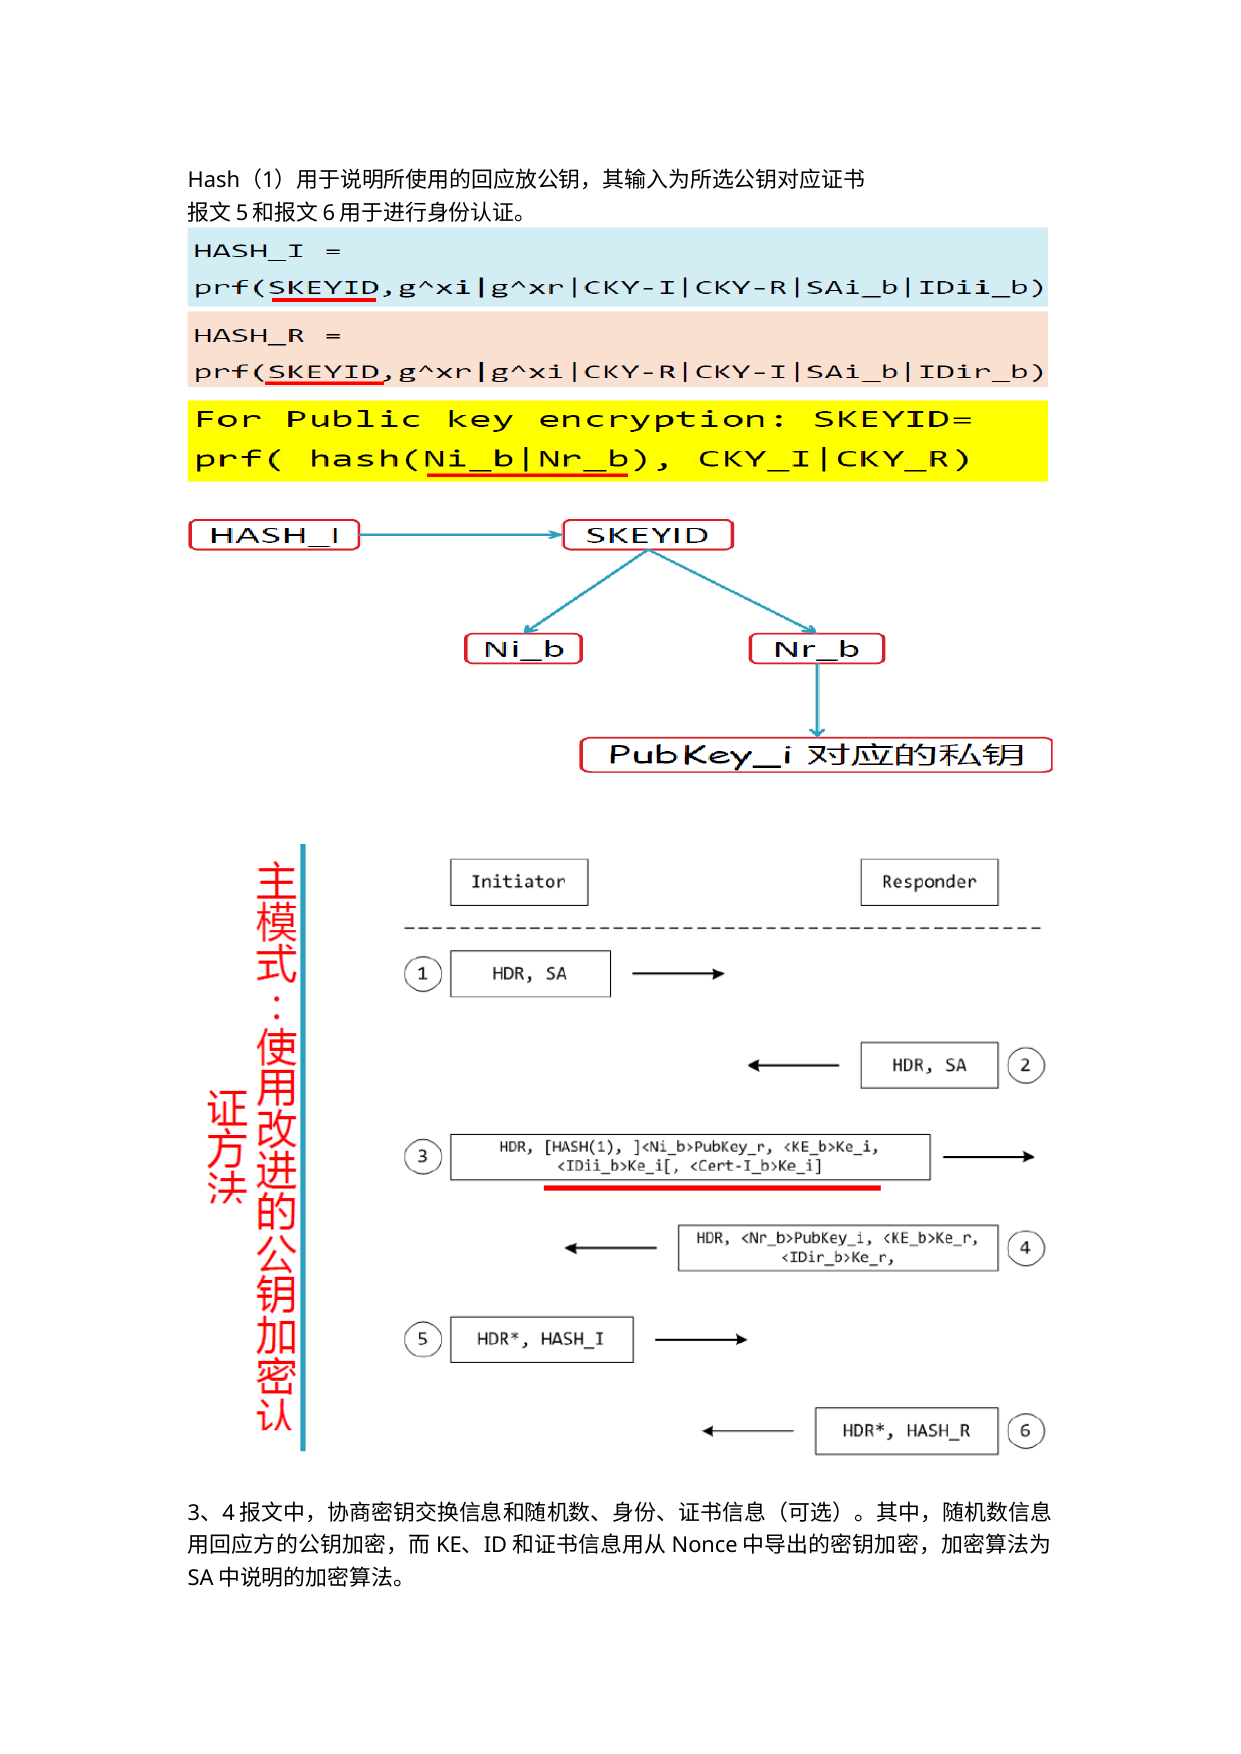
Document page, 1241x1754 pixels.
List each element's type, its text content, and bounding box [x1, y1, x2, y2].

picture [187, 519, 1053, 773]
picture [187, 844, 1053, 1467]
text 3、4报文中，协商密钥交换信息和随机数、身份、证书信息（可选）。其中，随机数信息用回应方的公钥加密，而KE、ID和证书信息用从Nonce中导出的密钥加密，加密算法为SA中说明的加密算法。 [187, 1494, 1053, 1592]
text Hash（1）用于说明所使用的回应放公钥，其输入为所选公钥对应证书 [187, 162, 1053, 194]
picture [187, 227, 1053, 482]
text 报文5和报文6用于进行身份认证。 [187, 194, 1053, 227]
